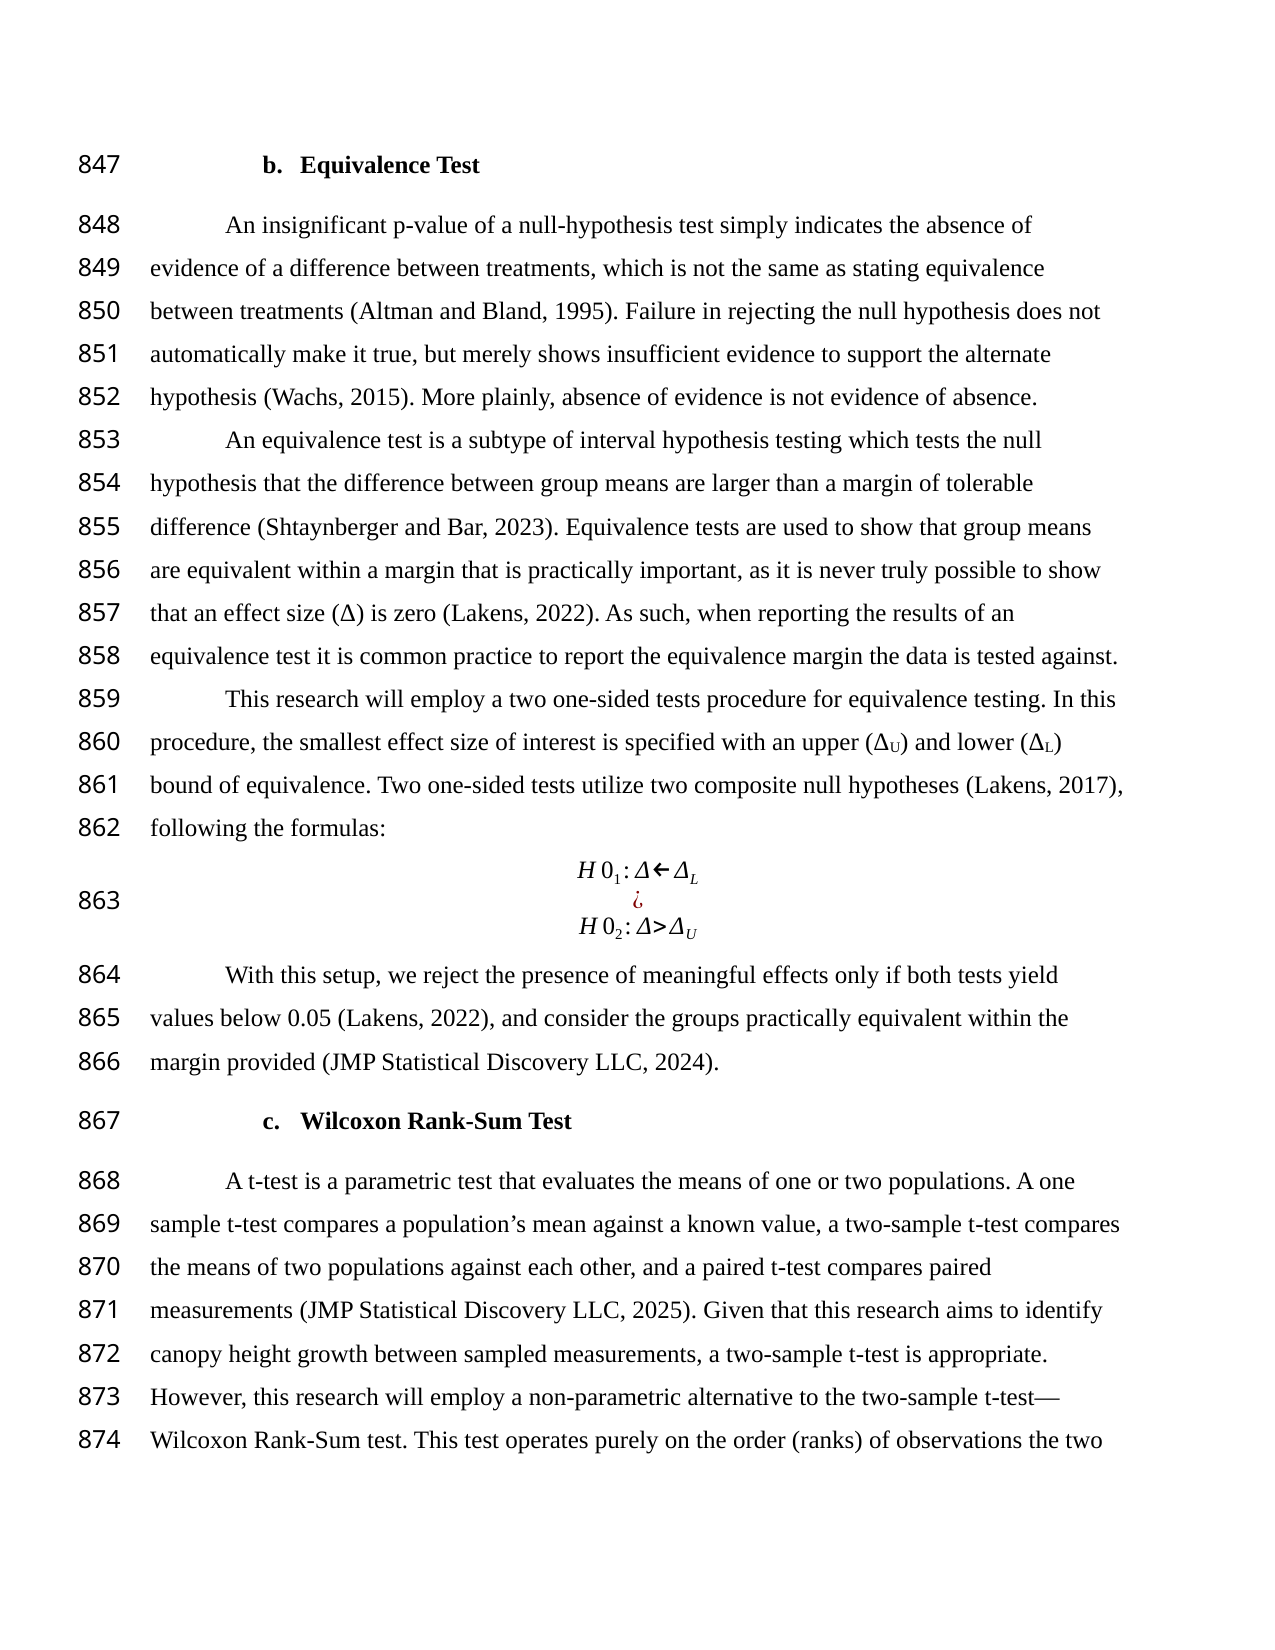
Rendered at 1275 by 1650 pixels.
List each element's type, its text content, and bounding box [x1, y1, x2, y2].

text This research will employ a two one-sided tests procedure for equivalence testing. In this procedure, the smallest effect size of interest is specified with an upper (ΔU) and lower (ΔL) bound of equivalence. Two one-sided tests utilize two composite null hypotheses (Lakens, 2017), following the formulas: [150, 684, 1125, 842]
text An insignificant p-value of a null-hypothesis test simply indicates the absence of evidence of a difference between treatments, which is not the same as stating equivalence between treatments (Altman and Bland, 1995). Failure in rejecting the null hypothesis does not automatically make it true, but merely shows insufficient evidence to support the alternate hypothesis (Wachs, 2015). More plainly, absence of evidence is not evidence of absence. [150, 210, 1125, 411]
list Equivalence Test [262, 150, 1125, 179]
text With this setup, we reject the presence of meaningful effects only if both tests yield values below 0.05 (Lakens, 2022), and consider the groups practically equivalent within the margin provided (JMP Statistical Discovery LLC, 2024). [150, 960, 1125, 1075]
text An equivalence test is a subtype of interval hypothesis testing which tests the null hypothesis that the difference between group means are larger than a margin of tolerable difference (Shtaynberger and Bar, 2023). Equivalence tests are used to show that group means are equivalent within a margin that is practically important, as it is never truly possible to show that an effect size (Δ) is zero (Lakens, 2022). As such, when reporting the results of an equivalence test it is common practice to report the equivalence margin the data is tested against. [150, 425, 1125, 670]
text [150, 1166, 1125, 1454]
list Wilcoxon Rank-Sum Test [262, 1106, 1125, 1135]
